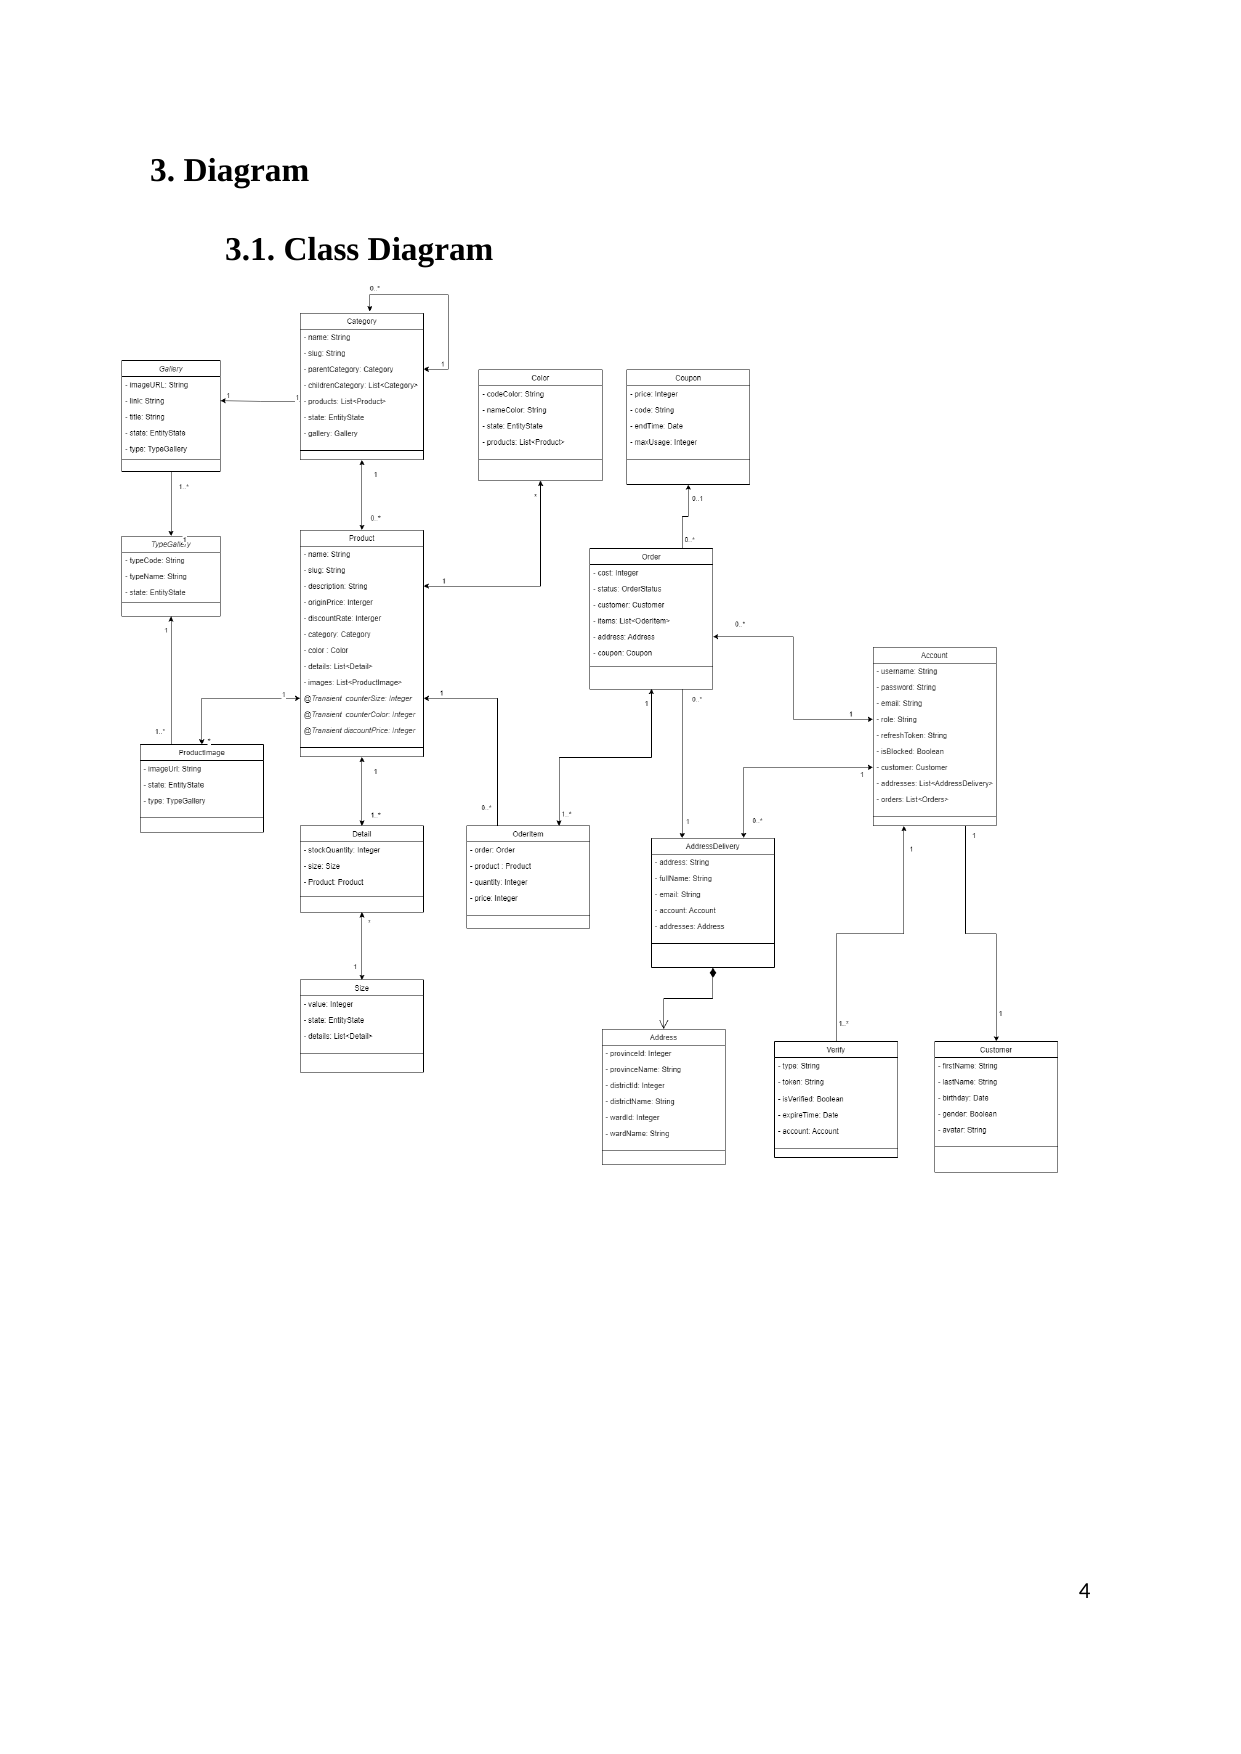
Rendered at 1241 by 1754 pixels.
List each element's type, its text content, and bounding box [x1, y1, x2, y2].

subtitle 3.1. Class Diagram [150, 229, 1090, 267]
subtitle 3. Diagram [150, 150, 1090, 188]
picture [116, 278, 1064, 1179]
